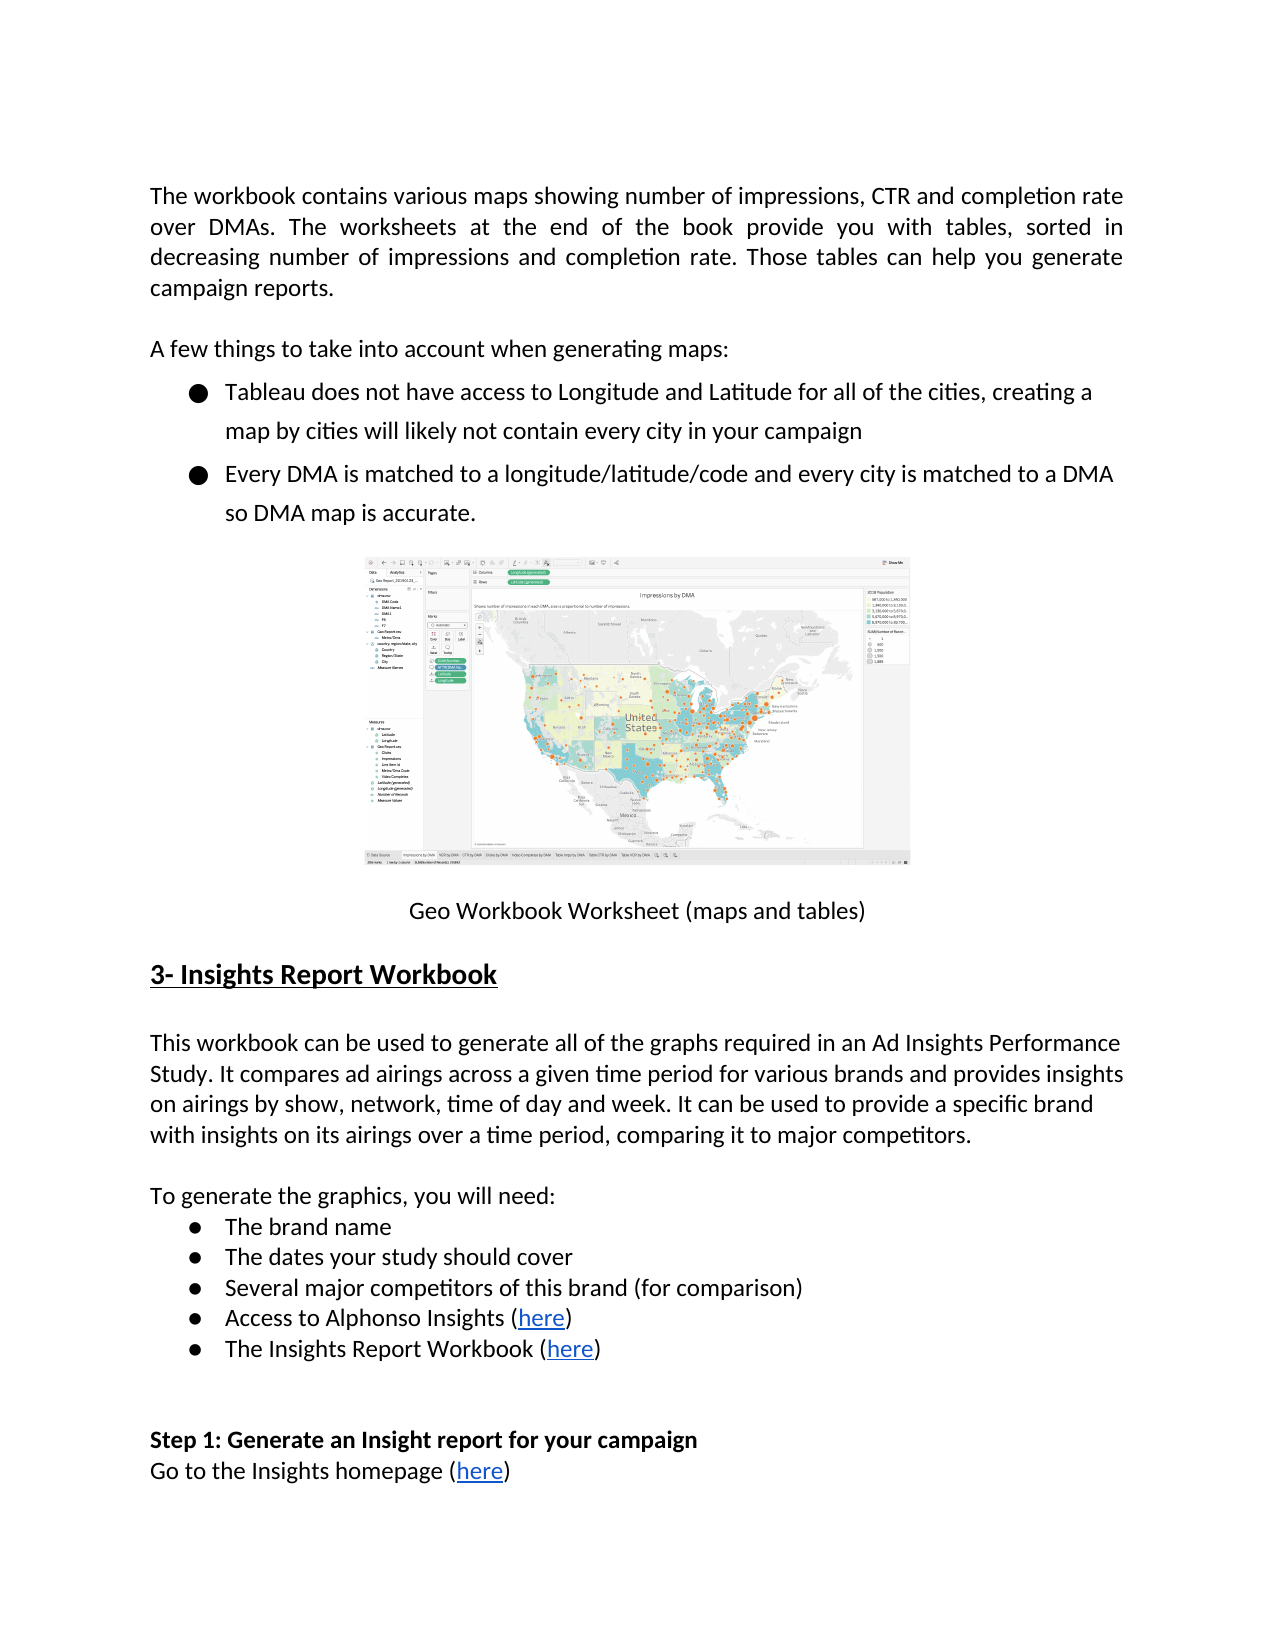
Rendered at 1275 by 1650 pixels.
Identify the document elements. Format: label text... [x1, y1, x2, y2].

list The brand name [187, 1211, 1125, 1241]
list Every DMA is matched to a longitude/latitude/code and every city is matched to a DMA so DMA map is accurate. [187, 445, 1125, 527]
text Step 1: Generate an Insight report for your campaign [150, 1424, 1125, 1455]
list Several major competitors of this brand (for comparison) [187, 1272, 1125, 1302]
picture [364, 557, 911, 865]
list Access to Alphonso Insights (here) [187, 1302, 1125, 1333]
text This workbook can be used to generate all of the graphs required in an Ad Insights Performance Study. It compares ad airings across a given time period for various brands and provides insights on airings by show, network, time of day and week. It can be used to provide a specific brand with insights on its airings over a time period, comparing it to major competitors. [150, 1027, 1125, 1149]
text To generate the graphics, you will need: [150, 1180, 1125, 1211]
list The dates your study should cover [187, 1241, 1125, 1272]
text A few things to take into account when generating maps: [150, 333, 1125, 364]
text 3- Insights Report Workbook [150, 956, 1125, 992]
list The Insights Report Workbook (here) [187, 1333, 1125, 1363]
list Tableau does not have access to Longitude and Latitude for all of the cities, creating a map by cities will likely not contain every city in your campaign [187, 364, 1125, 445]
text The workbook contains various maps showing number of impressions, CTR and completion rate over DMAs. The worksheets at the end of the book provide you with tables, sorted in decreasing number of impressions and completion rate. Those tables can help you generate campaign reports. [150, 181, 1125, 303]
text Go to the Insights homepage (here) [150, 1455, 1125, 1485]
text Geo Workbook Worksheet (maps and tables) [150, 895, 1125, 926]
